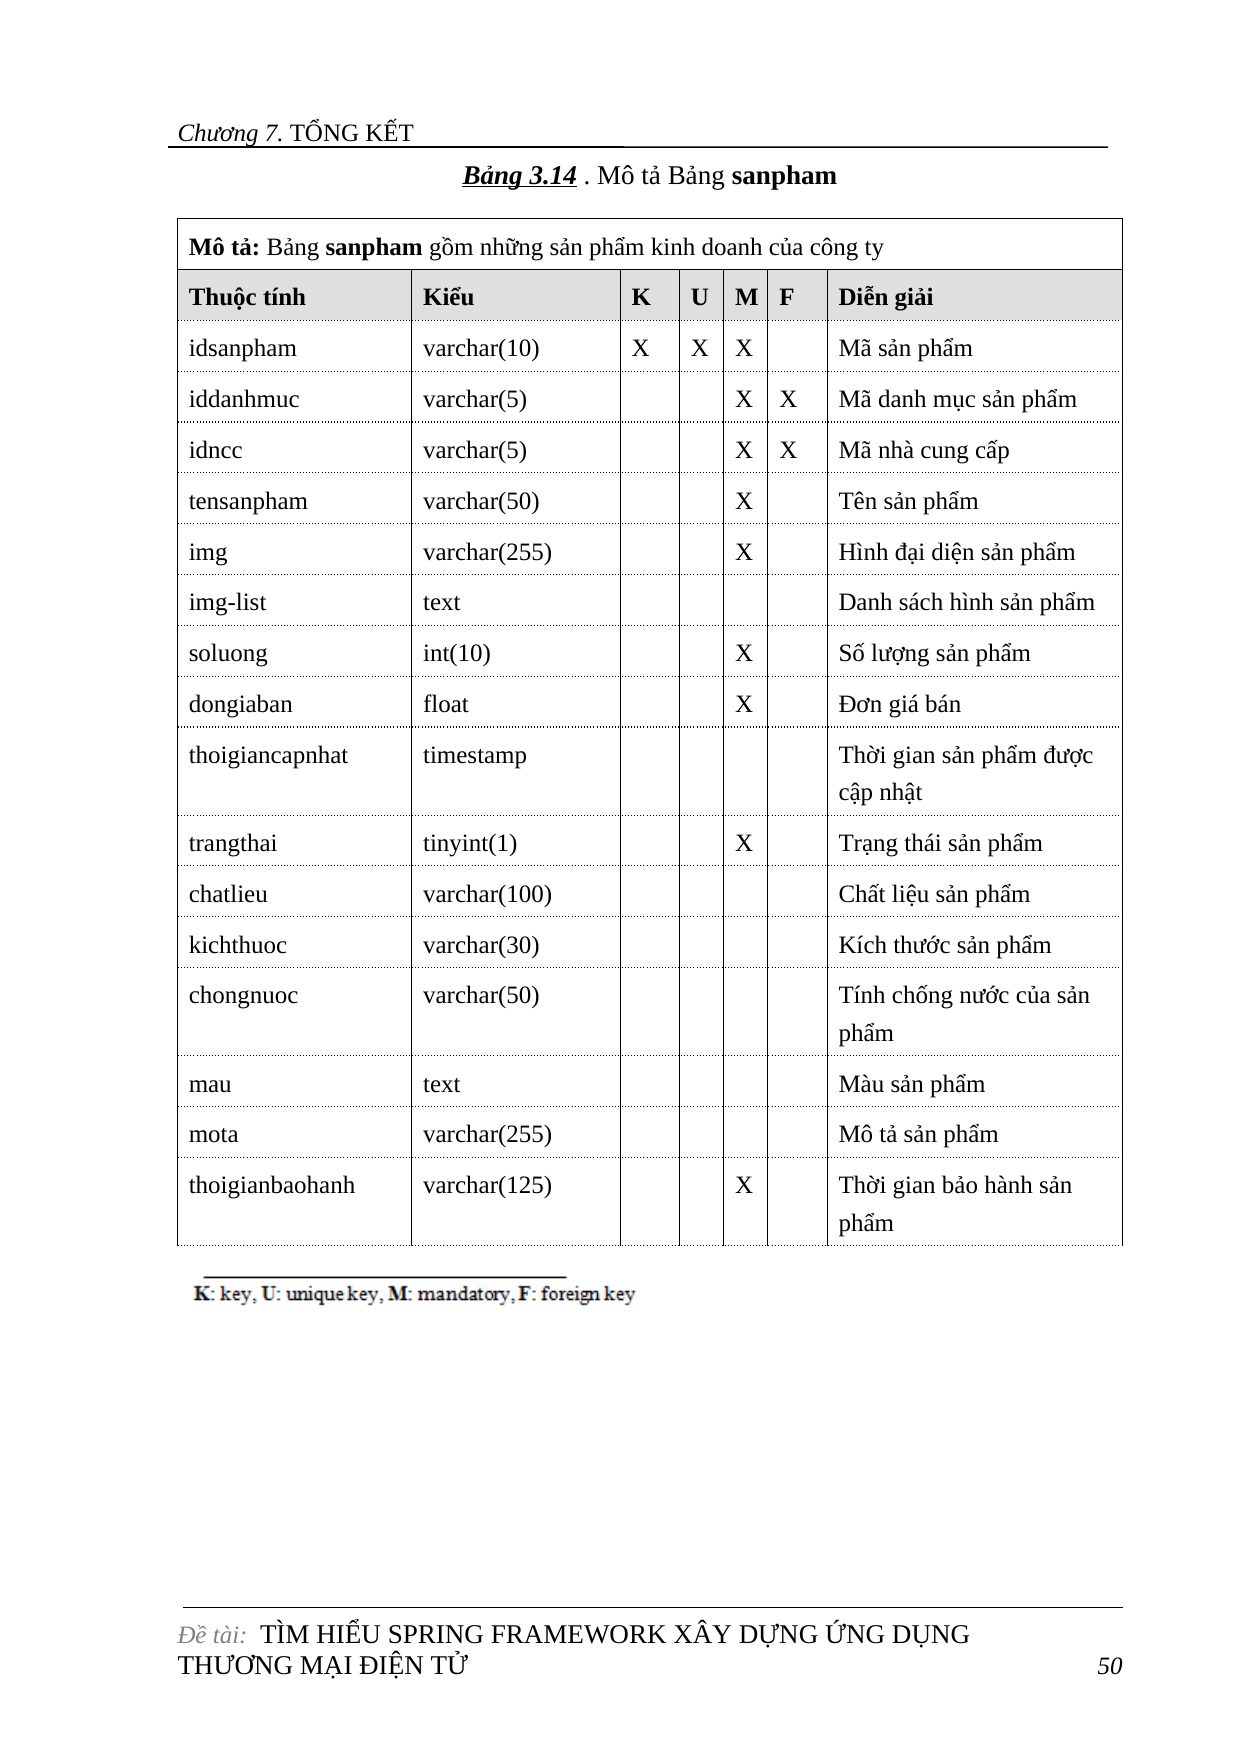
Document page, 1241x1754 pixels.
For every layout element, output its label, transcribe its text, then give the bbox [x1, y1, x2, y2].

table_cell [768, 1106, 827, 1157]
text Bảng 3.14 . Mô tả Bảng sanpham [177, 159, 1122, 190]
table_cell X [680, 320, 723, 371]
table_cell timestamp [412, 726, 620, 814]
table_cell text [412, 574, 620, 625]
table_cell chatlieu [178, 865, 411, 916]
table_cell [680, 1106, 723, 1157]
table_cell Số lượng sản phẩm [828, 625, 1122, 676]
table_cell Thời gian bảo hành sản phẩm [828, 1157, 1122, 1245]
table_cell [621, 1157, 679, 1245]
table_cell [621, 815, 679, 865]
table_cell Mã danh mục sản phẩm [828, 371, 1122, 421]
table_cell [768, 916, 827, 967]
table_cell dongiaban [178, 676, 411, 726]
table_cell F [768, 270, 827, 320]
table_cell [680, 676, 723, 726]
table_cell Mã sản phẩm [828, 320, 1122, 371]
table_cell varchar(255) [412, 1106, 620, 1157]
table_cell [768, 967, 827, 1055]
table_cell varchar(125) [412, 1157, 620, 1245]
table_cell Màu sản phẩm [828, 1055, 1122, 1106]
table_cell [768, 523, 827, 574]
table_cell [768, 625, 827, 676]
table_cell [621, 625, 679, 676]
table_cell [768, 320, 827, 371]
table_cell K [621, 270, 679, 320]
table_cell text [412, 1055, 620, 1106]
table_cell chongnuoc [178, 967, 411, 1055]
table_cell idsanpham [178, 320, 411, 371]
table_cell Thuộc tính [178, 270, 411, 320]
table_cell X [724, 815, 767, 865]
table_cell [724, 574, 767, 625]
table_cell Diễn giải [828, 270, 1122, 320]
table_cell [680, 726, 723, 814]
table_cell Mô tả sản phẩm [828, 1106, 1122, 1157]
table_cell Kích thước sản phẩm [828, 916, 1122, 967]
table_cell [621, 967, 679, 1055]
table_cell [768, 1055, 827, 1106]
table_cell [621, 371, 679, 421]
table_cell [724, 1106, 767, 1157]
table_cell [680, 523, 723, 574]
table_cell [621, 472, 679, 523]
table_cell [680, 1157, 723, 1245]
table_cell varchar(50) [412, 967, 620, 1055]
table_cell [680, 421, 723, 472]
table_cell Danh sách hình sản phẩm [828, 574, 1122, 625]
table_cell M [724, 270, 767, 320]
table_cell [768, 865, 827, 916]
table_cell soluong [178, 625, 411, 676]
table_cell X [768, 371, 827, 421]
table_cell [621, 421, 679, 472]
table_cell Kiểu [412, 270, 620, 320]
table_cell X [621, 320, 679, 371]
table_cell [768, 676, 827, 726]
table_cell [621, 574, 679, 625]
table_cell thoigiancapnhat [178, 726, 411, 814]
table_cell X [724, 371, 767, 421]
table_cell varchar(100) [412, 865, 620, 916]
table_cell varchar(50) [412, 472, 620, 523]
table_cell Đơn giá bán [828, 676, 1122, 726]
table_cell [768, 472, 827, 523]
table_cell [680, 1055, 723, 1106]
table_cell X [768, 421, 827, 472]
table_cell X [724, 676, 767, 726]
table_cell float [412, 676, 620, 726]
table_cell iddanhmuc [178, 371, 411, 421]
table_cell img [178, 523, 411, 574]
table_cell [680, 472, 723, 523]
table_cell [768, 1157, 827, 1245]
table_cell Thời gian sản phẩm được cập nhật [828, 726, 1122, 814]
table_cell kichthuoc [178, 916, 411, 967]
table_cell X [724, 1157, 767, 1245]
table_cell [680, 625, 723, 676]
table_cell [724, 967, 767, 1055]
table_cell varchar(5) [412, 421, 620, 472]
table_cell [724, 916, 767, 967]
table_cell X [724, 472, 767, 523]
table_cell [680, 574, 723, 625]
table_cell [680, 916, 723, 967]
table_cell [621, 523, 679, 574]
table_cell [768, 574, 827, 625]
table_cell Tên sản phẩm [828, 472, 1122, 523]
table_cell idncc [178, 421, 411, 472]
table_cell [724, 865, 767, 916]
table_cell [177, 1245, 1122, 1329]
table_cell varchar(30) [412, 916, 620, 967]
table_cell Chất liệu sản phẩm [828, 865, 1122, 916]
table_cell mau [178, 1055, 411, 1106]
table_cell [621, 916, 679, 967]
table_cell [724, 726, 767, 814]
table_cell [680, 815, 723, 865]
table_cell Trạng thái sản phẩm [828, 815, 1122, 865]
table_cell img-list [178, 574, 411, 625]
table_cell X [724, 421, 767, 472]
table_cell [680, 371, 723, 421]
table_cell Mã nhà cung cấp [828, 421, 1122, 472]
table_cell [680, 865, 723, 916]
table_cell Hình đại diện sản phẩm [828, 523, 1122, 574]
table_cell varchar(255) [412, 523, 620, 574]
table_cell mota [178, 1106, 411, 1157]
table_cell Tính chống nước của sản phẩm [828, 967, 1122, 1055]
table_cell U [680, 270, 723, 320]
table_cell X [724, 625, 767, 676]
table_cell [621, 676, 679, 726]
table_cell tensanpham [178, 472, 411, 523]
table_cell varchar(10) [412, 320, 620, 371]
table_cell [768, 815, 827, 865]
picture [188, 1258, 644, 1321]
table_cell trangthai [178, 815, 411, 865]
table_cell [621, 865, 679, 916]
table_cell [621, 726, 679, 814]
table_cell int(10) [412, 625, 620, 676]
table_cell [621, 1055, 679, 1106]
table_cell tinyint(1) [412, 815, 620, 865]
table_cell X [724, 523, 767, 574]
table_cell thoigianbaohanh [178, 1157, 411, 1245]
table_cell [621, 1106, 679, 1157]
table_cell varchar(5) [412, 371, 620, 421]
table_cell X [724, 320, 767, 371]
table_cell [680, 967, 723, 1055]
table_cell [768, 726, 827, 814]
table_header Mô tả: Bảng sanpham gồm những sản phẩm kinh doanh của công ty [178, 219, 1122, 269]
table_cell [724, 1055, 767, 1106]
